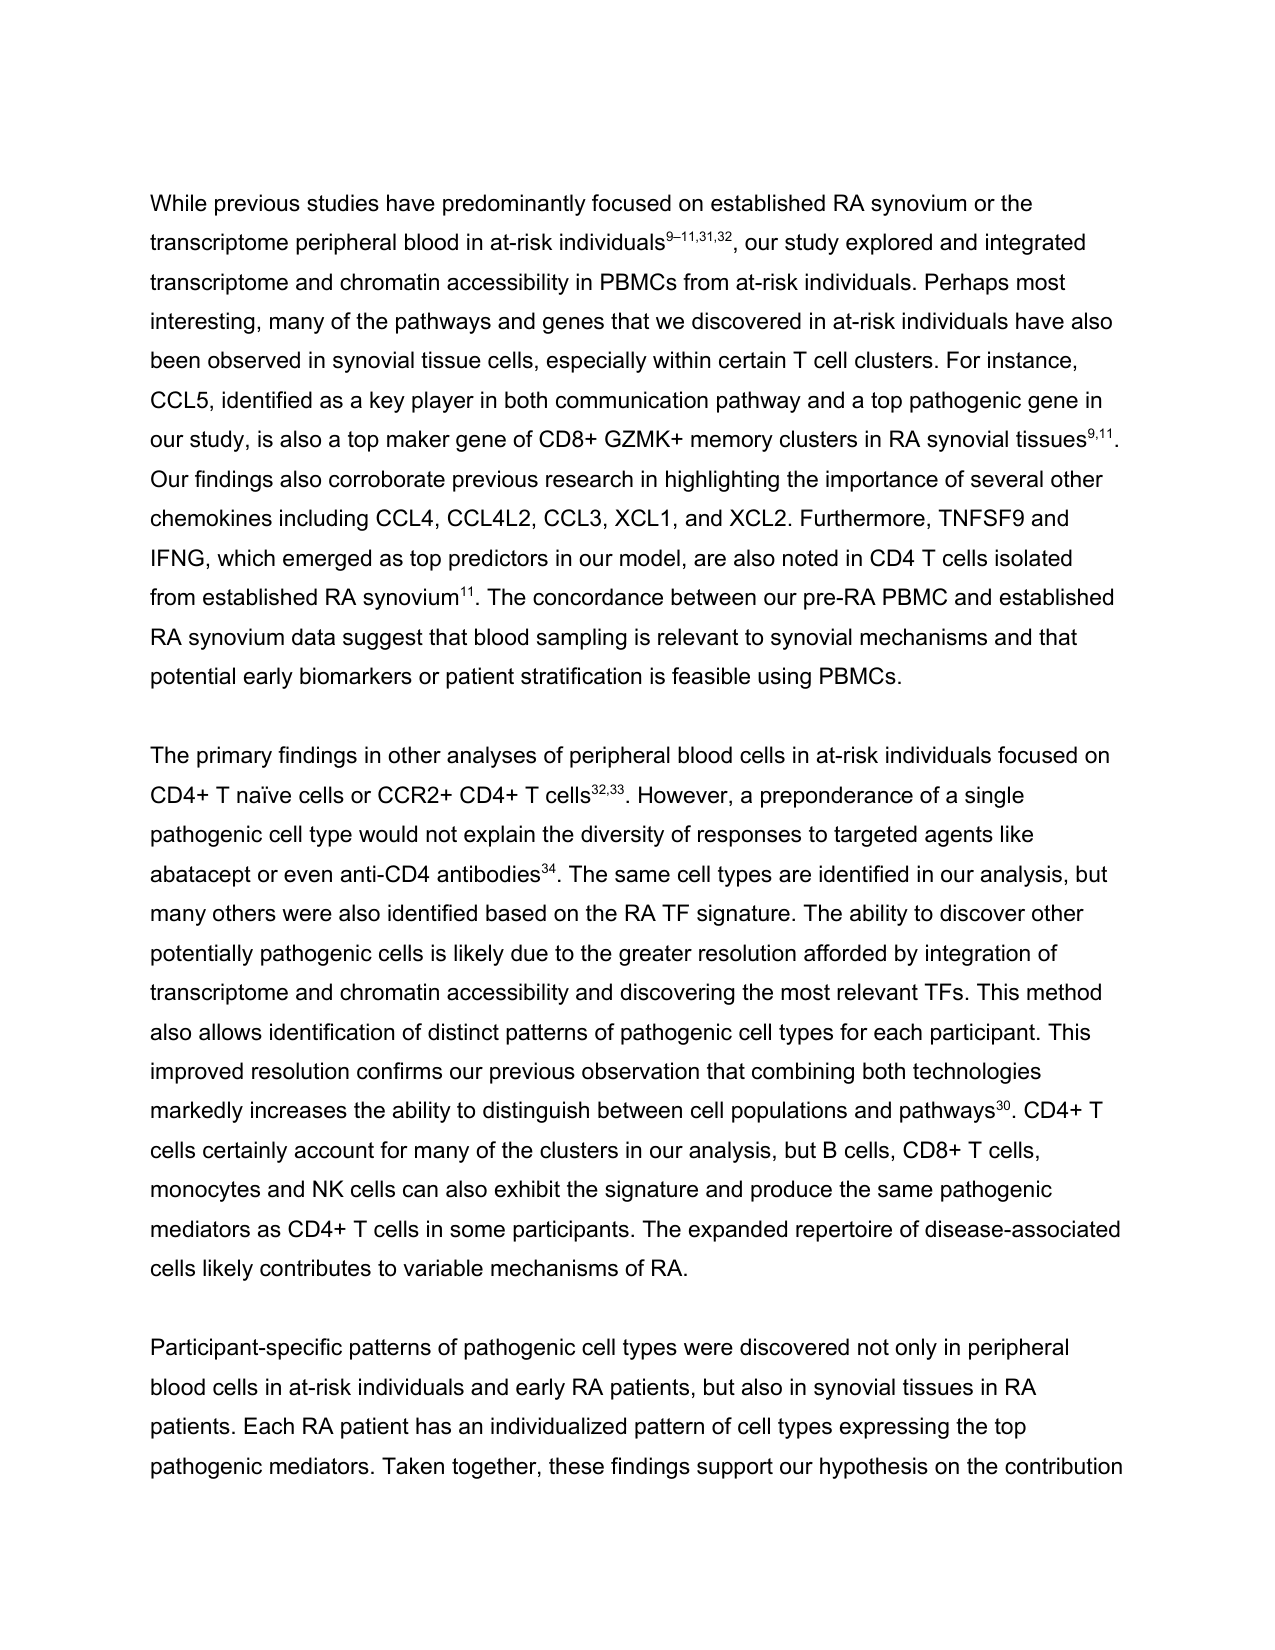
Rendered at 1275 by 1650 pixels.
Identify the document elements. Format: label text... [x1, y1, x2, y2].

text While previous studies have predominantly focused on established RA synovium or the transcriptome peripheral blood in at-risk individuals9–11,31,32, our study explored and integrated transcriptome and chromatin accessibility in PBMCs from at-risk individuals. Perhaps most interesting, many of the pathways and genes that we discovered in at-risk individuals have also been observed in synovial tissue cells, especially within certain T cell clusters. For instance, CCL5, identified as a key player in both communication pathway and a top pathogenic gene in our study, is also a top maker gene of CD8+ GZMK+ memory clusters in RA synovial tissues9,11. Our findings also corroborate previous research in highlighting the importance of several other chemokines including CCL4, CCL4L2, CCL3, XCL1, and XCL2. Furthermore, TNFSF9 and IFNG, which emerged as top predictors in our model, are also noted in CD4 T cells isolated from established RA synovium11. The concordance between our pre-RA PBMC and established RA synovium data suggest that blood sampling is relevant to synovial mechanisms and that potential early biomarkers or patient stratification is feasible using PBMCs. [150, 189, 1125, 689]
text The primary findings in other analyses of peripheral blood cells in at-risk individuals focused on CD4+ T naïve cells or CCR2+ CD4+ T cells32,33. However, a preponderance of a single pathogenic cell type would not explain the diversity of responses to targeted agents like abatacept or even anti-CD4 antibodies34. The same cell types are identified in our analysis, but many others were also identified based on the RA TF signature. The ability to discover other potentially pathogenic cells is likely due to the greater resolution afforded by integration of transcriptome and chromatin accessibility and discovering the most relevant TFs. This method also allows identification of distinct patterns of pathogenic cell types for each participant. This improved resolution confirms our previous observation that combining both technologies markedly increases the ability to distinguish between cell populations and pathways30. CD4+ T cells certainly account for many of the clusters in our analysis, but B cells, CD8+ T cells, monocytes and NK cells can also exhibit the signature and produce the same pathogenic mediators as CD4+ T cells in some participants. The expanded repertoire of disease-associated cells likely contributes to variable mechanisms of RA. [150, 742, 1125, 1282]
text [150, 1334, 1125, 1479]
